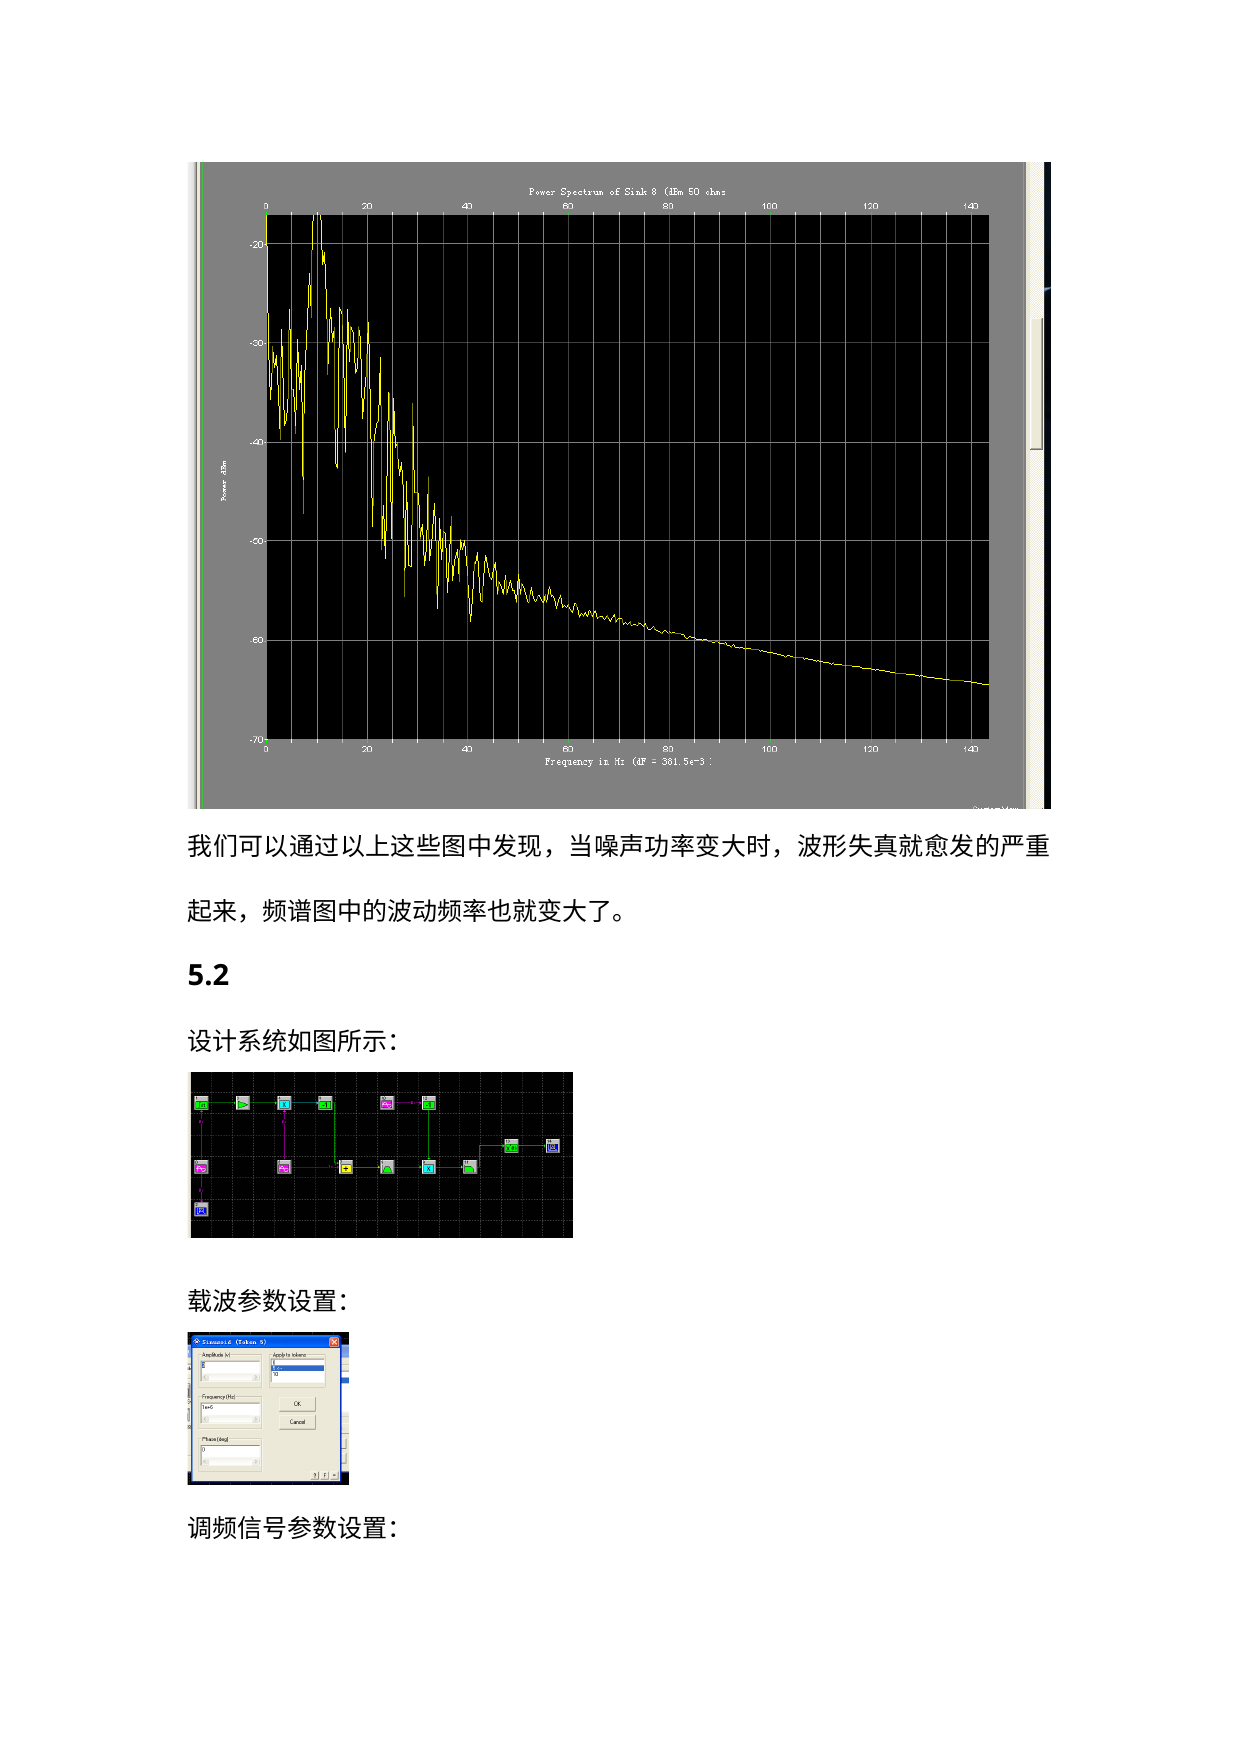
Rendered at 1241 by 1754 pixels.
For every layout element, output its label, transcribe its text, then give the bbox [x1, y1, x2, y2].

picture [187, 1072, 573, 1238]
text 载波参数设置： [187, 1267, 1053, 1332]
text 调频信号参数设置： [187, 1494, 1053, 1559]
picture [187, 1332, 349, 1485]
text 设计系统如图所示： [187, 1007, 1053, 1072]
picture [187, 162, 1051, 809]
text 我们可以通过以上这些图中发现，当噪声功率变大时，波形失真就愈发的严重起来，频谱图中的波动频率也就变大了。 [187, 812, 1053, 942]
text 5.2 [187, 942, 1053, 1007]
